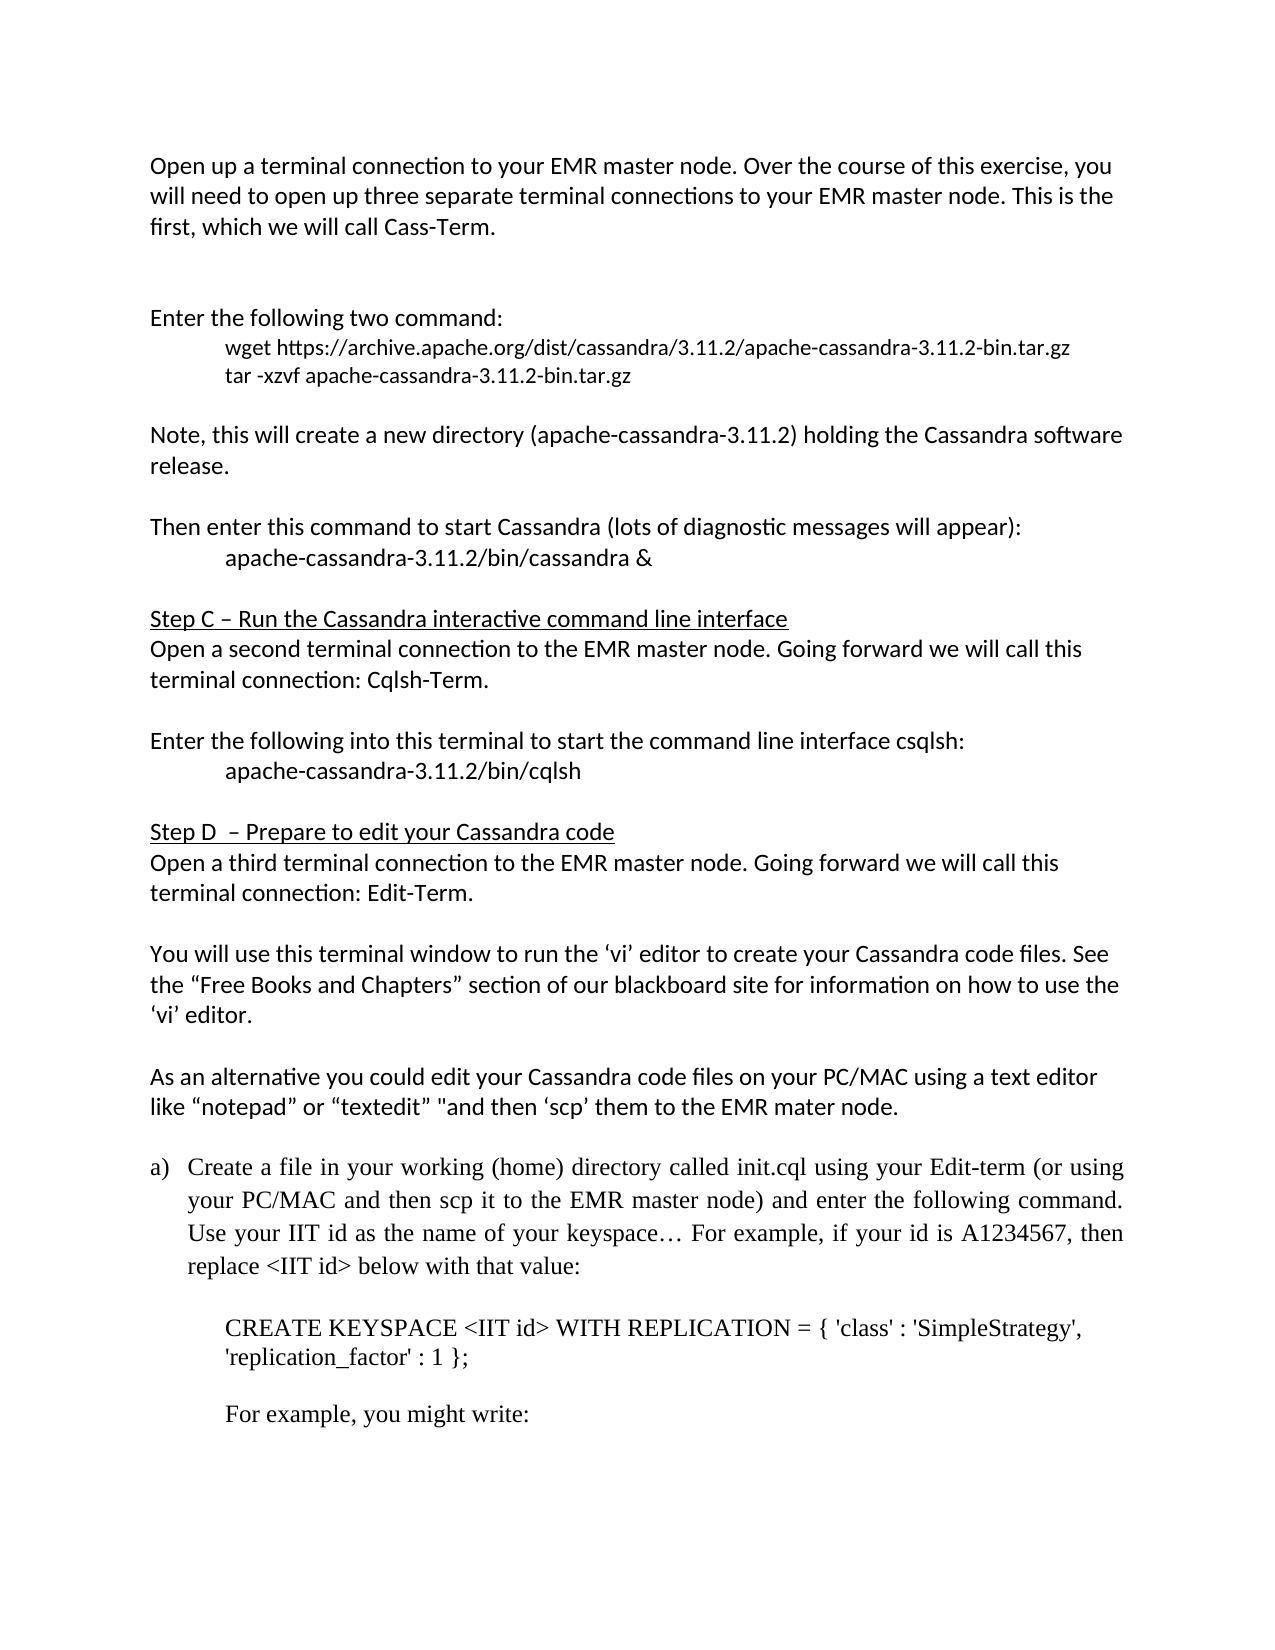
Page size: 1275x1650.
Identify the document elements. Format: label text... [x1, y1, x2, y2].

text tar -xzvf apache-cassandra-3.11.2-bin.tar.gz [225, 361, 1125, 389]
text Note, this will create a new directory (apache-cassandra-3.11.2) holding the Cassandra software release. [150, 420, 1125, 481]
text Open a second terminal connection to the EMR master node. Going forward we will call this terminal connection: Cqlsh-Term. [150, 633, 1125, 694]
text Open a third terminal connection to the EMR master node. Going forward we will call this terminal connection: Edit-Term. [150, 847, 1125, 908]
text Enter the following into this terminal to start the command line interface csqlsh: [150, 725, 1125, 755]
list CREATE KEYSPACE <IIT id> WITH REPLICATION = { 'class' : 'SimpleStrategy', 'replication_factor' : 1 }; [225, 1313, 1125, 1371]
text Enter the following two command: [150, 303, 1125, 333]
text apache-cassandra-3.11.2/bin/cqlsh [225, 755, 1125, 786]
text Then enter this command to start Cassandra (lots of diagnostic messages will appear): [150, 511, 1125, 542]
text apache-cassandra-3.11.2/bin/cassandra & [225, 542, 1125, 572]
text You will use this terminal window to run the ‘vi’ editor to create your Cassandra code files. See the “Free Books and Chapters” section of our blackboard site for information on how to use the ‘vi’ editor. [150, 938, 1125, 1030]
text Step C – Run the Cassandra interactive command line interface [150, 603, 1125, 633]
list Create a file in your working (home) directory called init.cql using your Edit-term (or using your PC/MAC and then scp it to the EMR master node) and enter the following command. Use your IIT id as the name of your keyspace… For example, if your id is A1234567, then replace <IIT id> below with that value: [150, 1152, 1125, 1280]
text wget https://archive.apache.org/dist/cassandra/3.11.2/apache-cassandra-3.11.2-bin.tar.gz [225, 333, 1125, 361]
text Open up a terminal connection to your EMR master node. Over the course of this exercise, you will need to open up three separate terminal connections to your EMR master node. This is the first, which we will call Cass-Term. [150, 150, 1125, 242]
text As an alternative you could edit your Cassandra code files on your PC/MAC using a text editor like “notepad” or “textedit” "and then ‘scp’ them to the EMR mater node. [150, 1061, 1125, 1122]
text Step D – Prepare to edit your Cassandra code [150, 816, 1125, 847]
list For example, you might write: [225, 1399, 1125, 1428]
